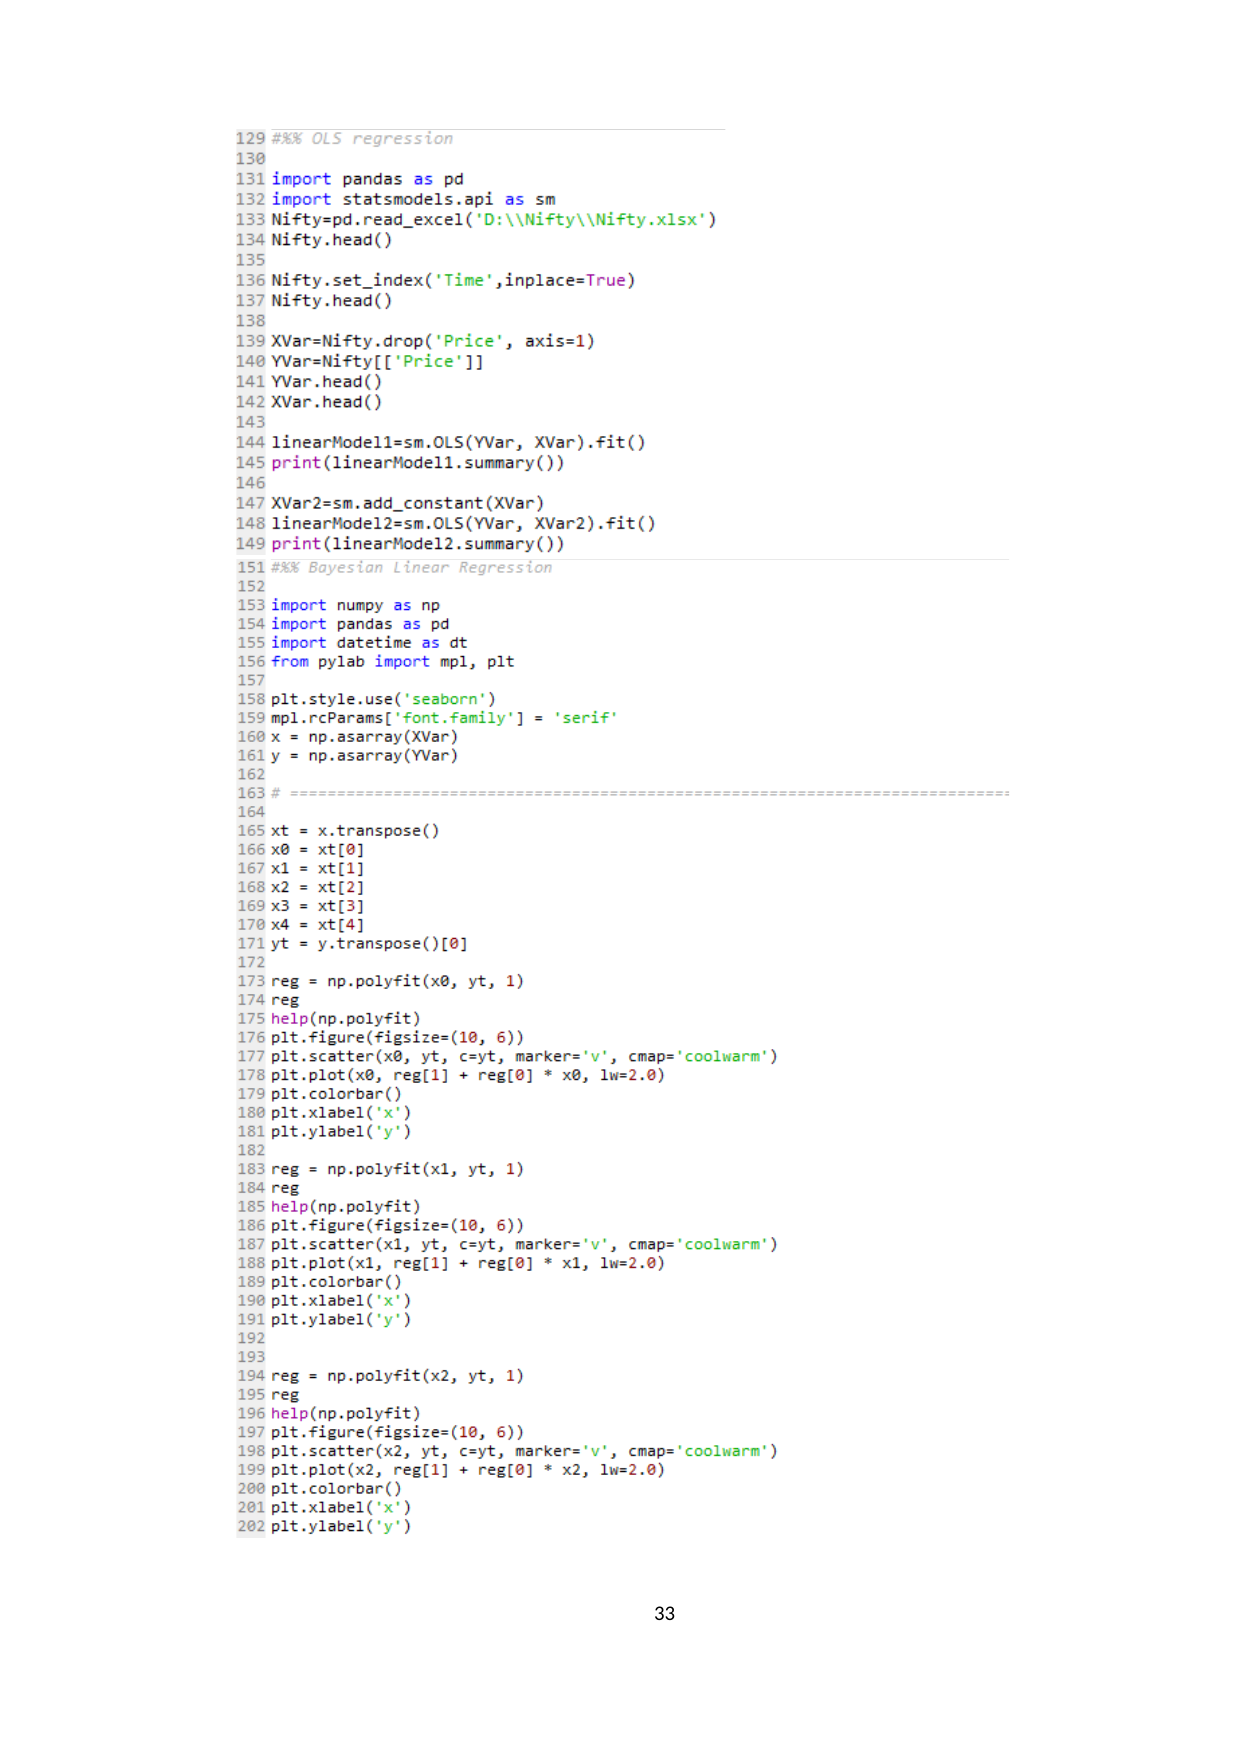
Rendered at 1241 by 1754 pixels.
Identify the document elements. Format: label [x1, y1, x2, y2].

picture [236, 559, 1010, 1538]
picture [236, 129, 726, 555]
